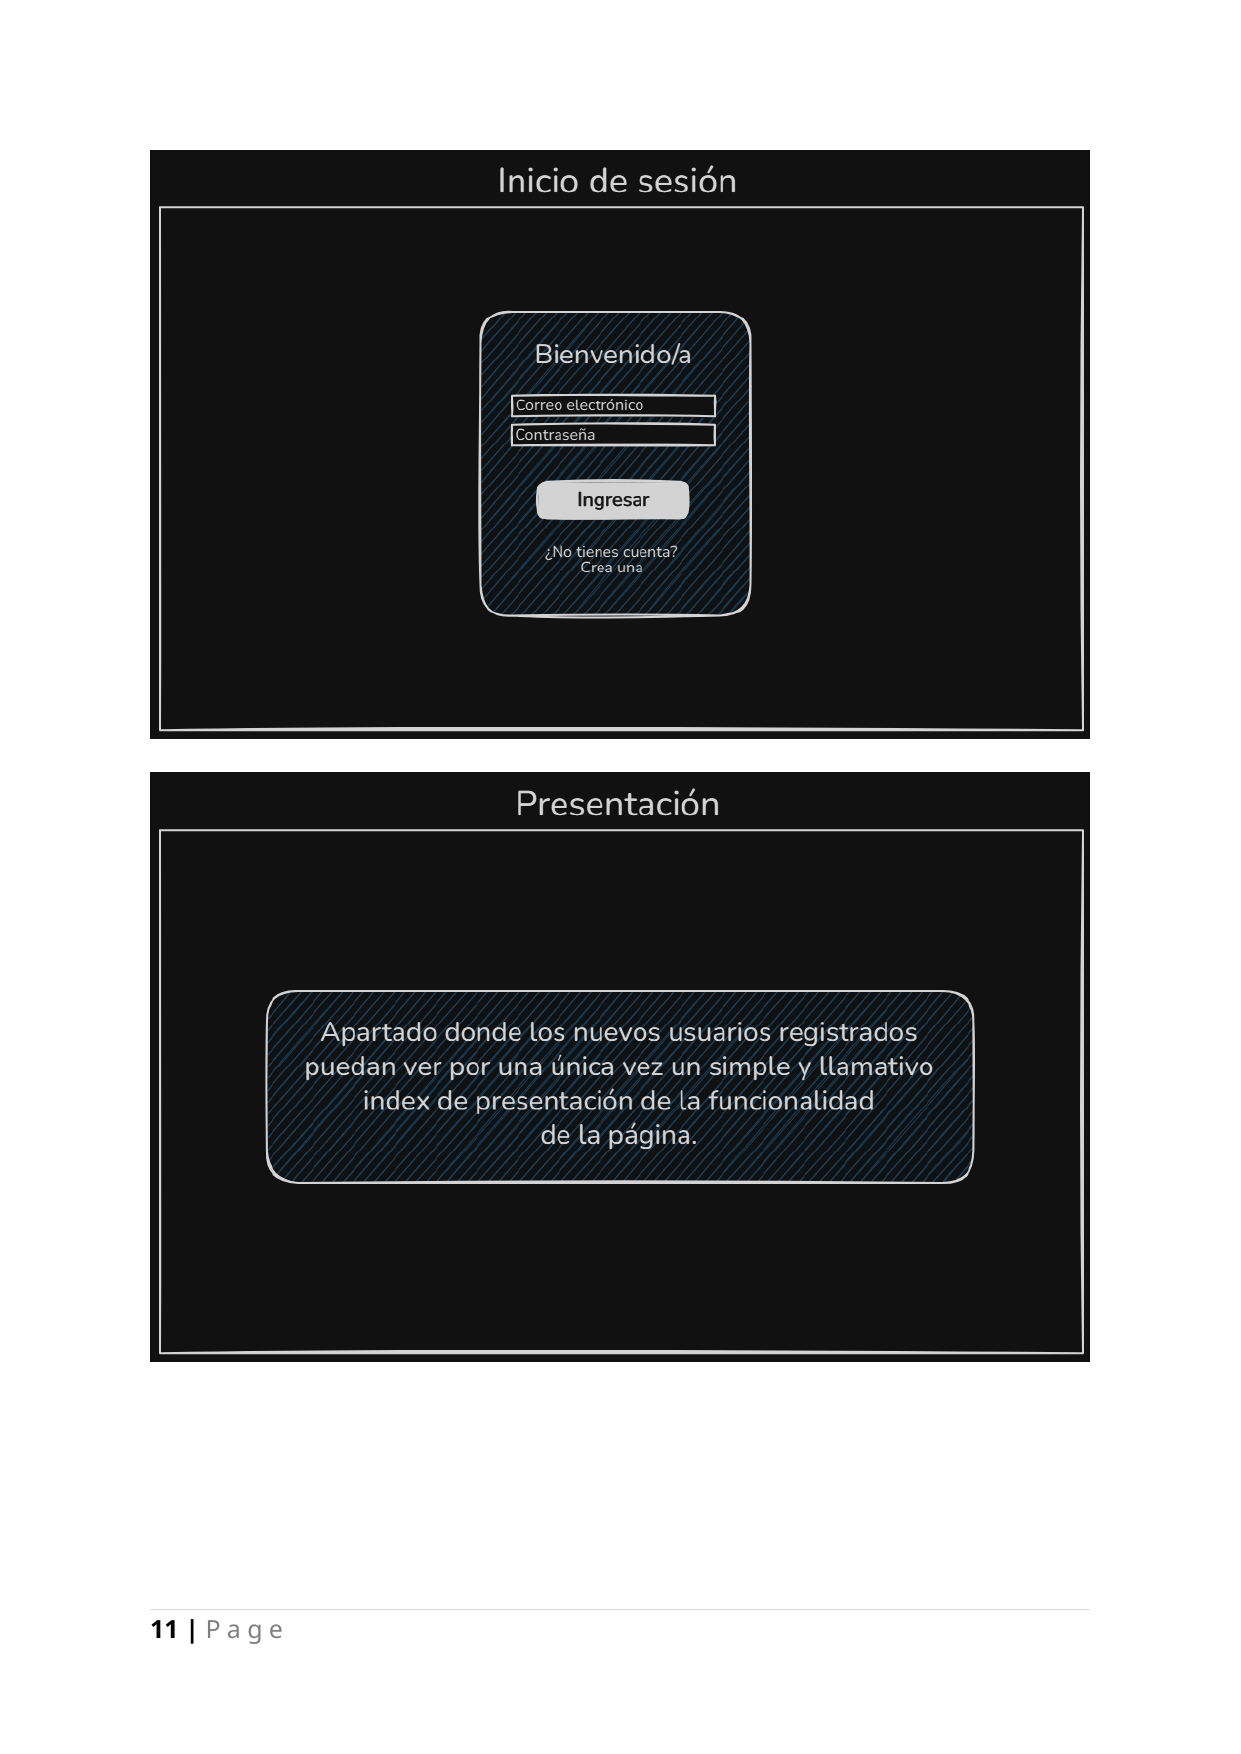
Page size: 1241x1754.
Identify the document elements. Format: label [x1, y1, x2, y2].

picture [150, 150, 1090, 739]
picture [150, 772, 1090, 1362]
